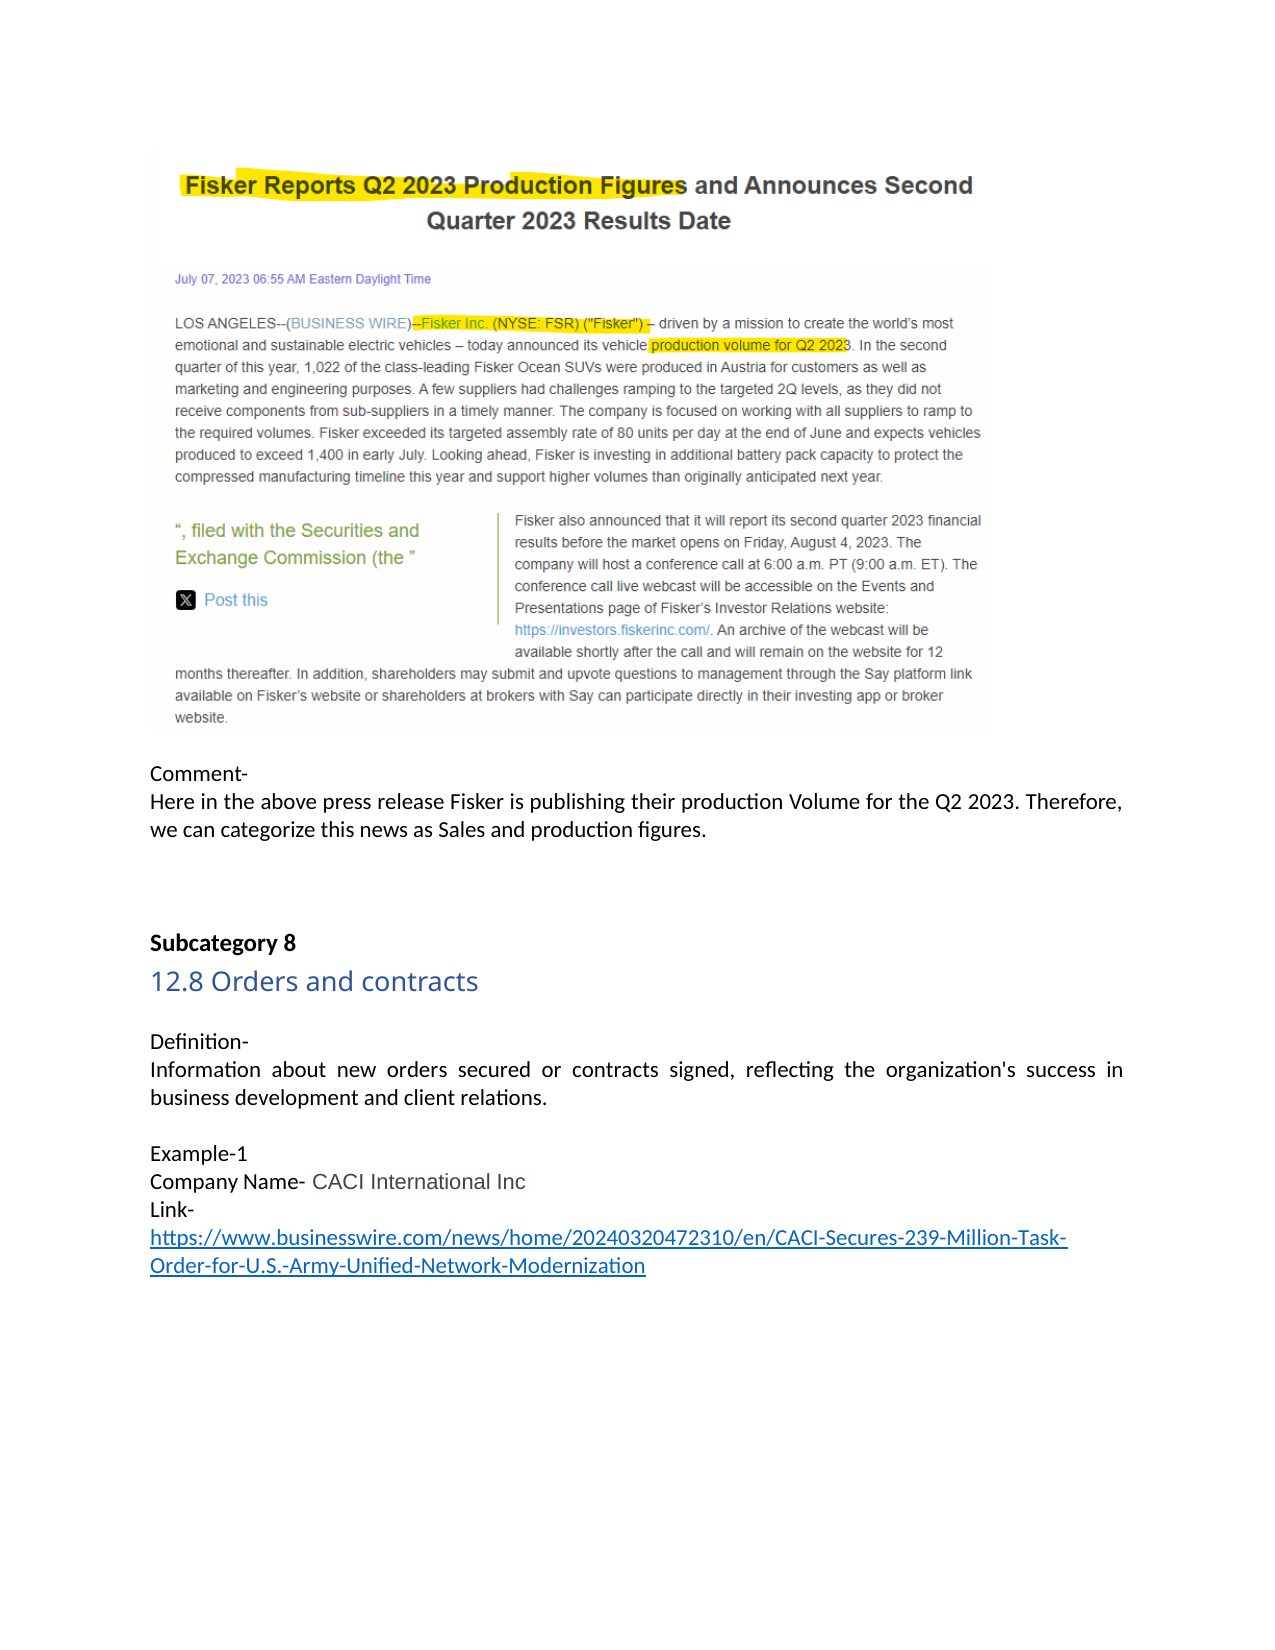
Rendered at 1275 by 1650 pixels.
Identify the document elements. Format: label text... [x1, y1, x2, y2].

text Company Name- CACI International Inc [150, 1167, 1125, 1195]
text Here in the above press release Fisker is publishing their production Volume for the Q2 2023. Therefore, we can categorize this news as Sales and production figures. [150, 787, 1125, 843]
text Link- [150, 1195, 1125, 1223]
text Information about new orders secured or contracts signed, reflecting the organization's success in business development and client relations. [150, 1055, 1125, 1111]
text https://www.businesswire.com/news/home/20240320472310/en/CACI-Secures-239-Million-Task-Order-for-U.S.-Army-Unified-Network-Modernization [150, 1223, 1125, 1279]
text Example-1 [150, 1139, 1125, 1167]
subtitle 12.8 Orders and contracts [150, 962, 1125, 999]
text Subcategory 8 [150, 927, 1125, 958]
text Definition- [150, 1027, 1125, 1055]
picture [150, 150, 994, 732]
text Comment- [150, 759, 1125, 787]
